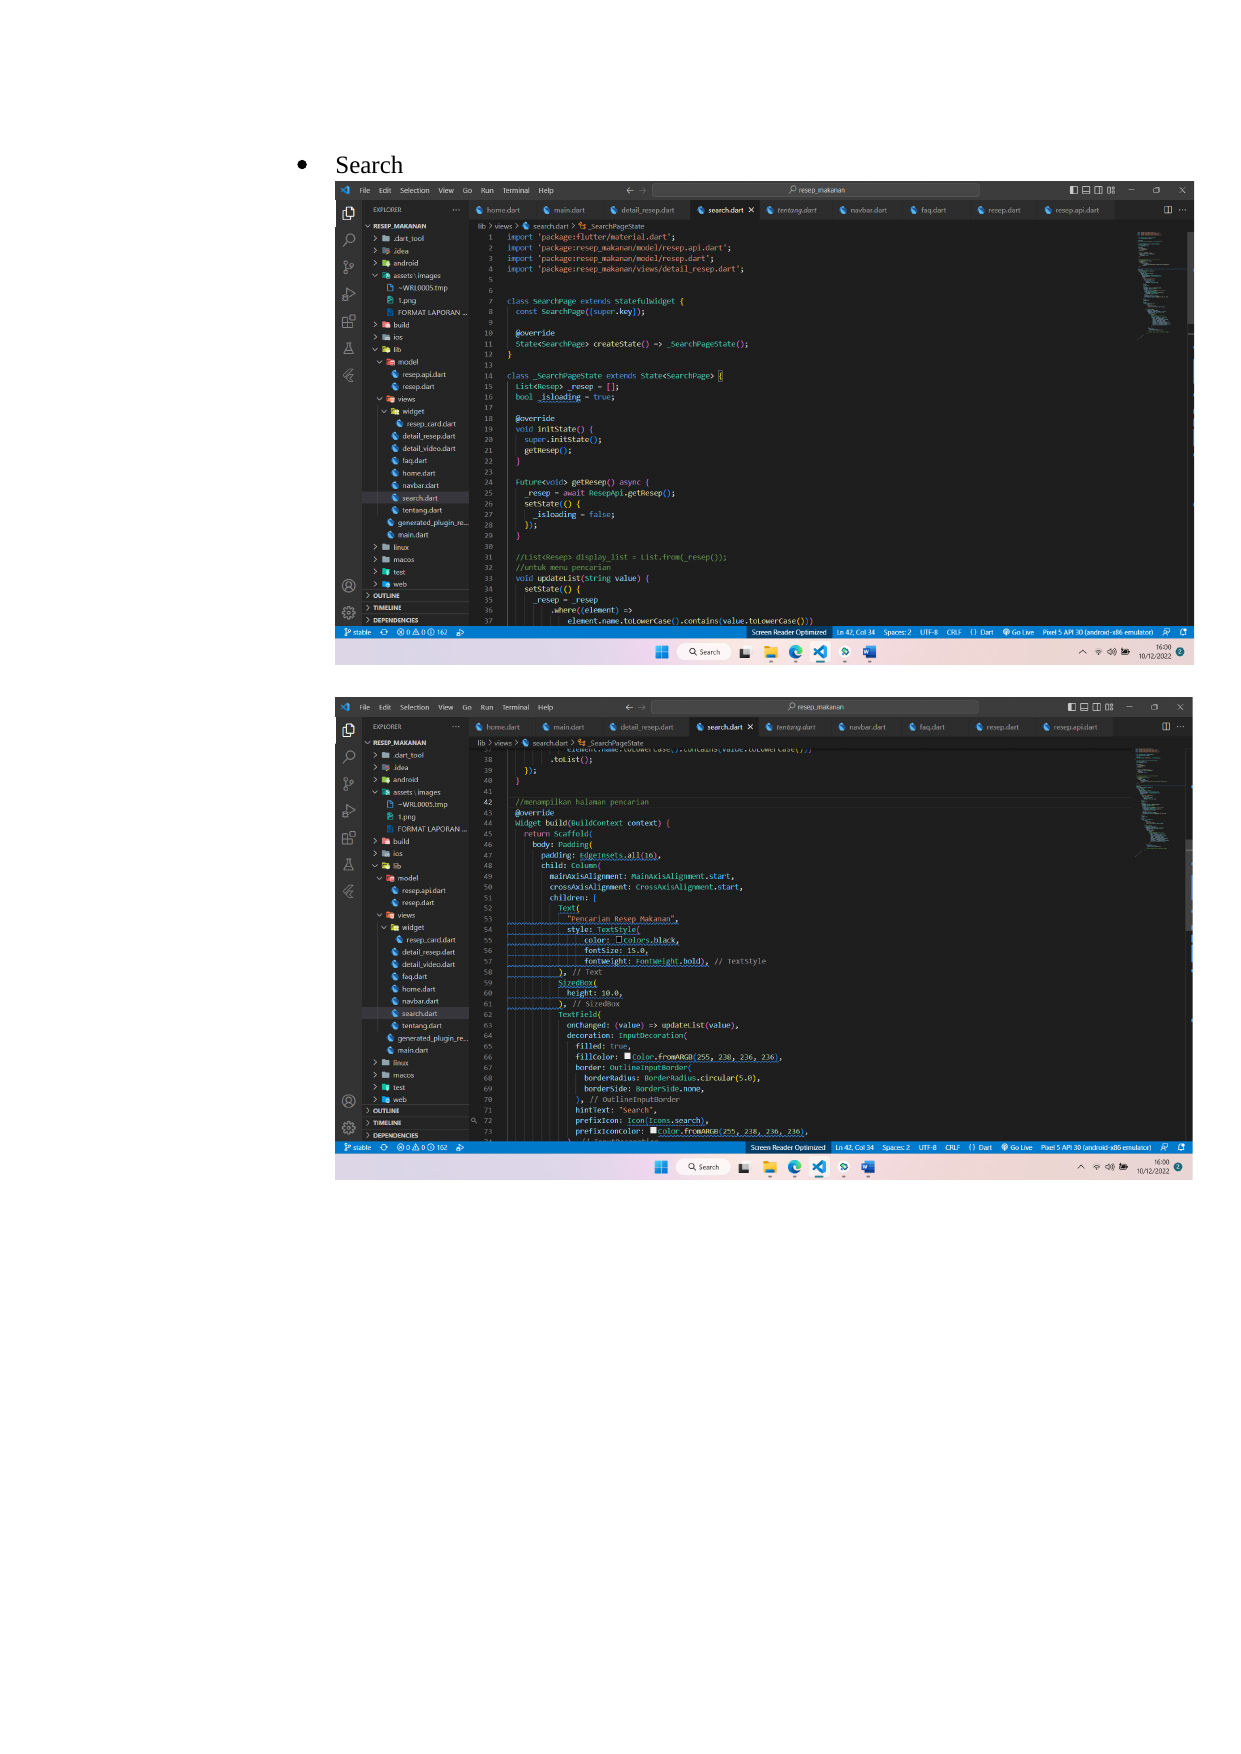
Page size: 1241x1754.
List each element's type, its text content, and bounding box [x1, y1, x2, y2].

picture [335, 697, 1193, 1180]
picture [335, 181, 1195, 665]
list Search [298, 150, 1090, 179]
